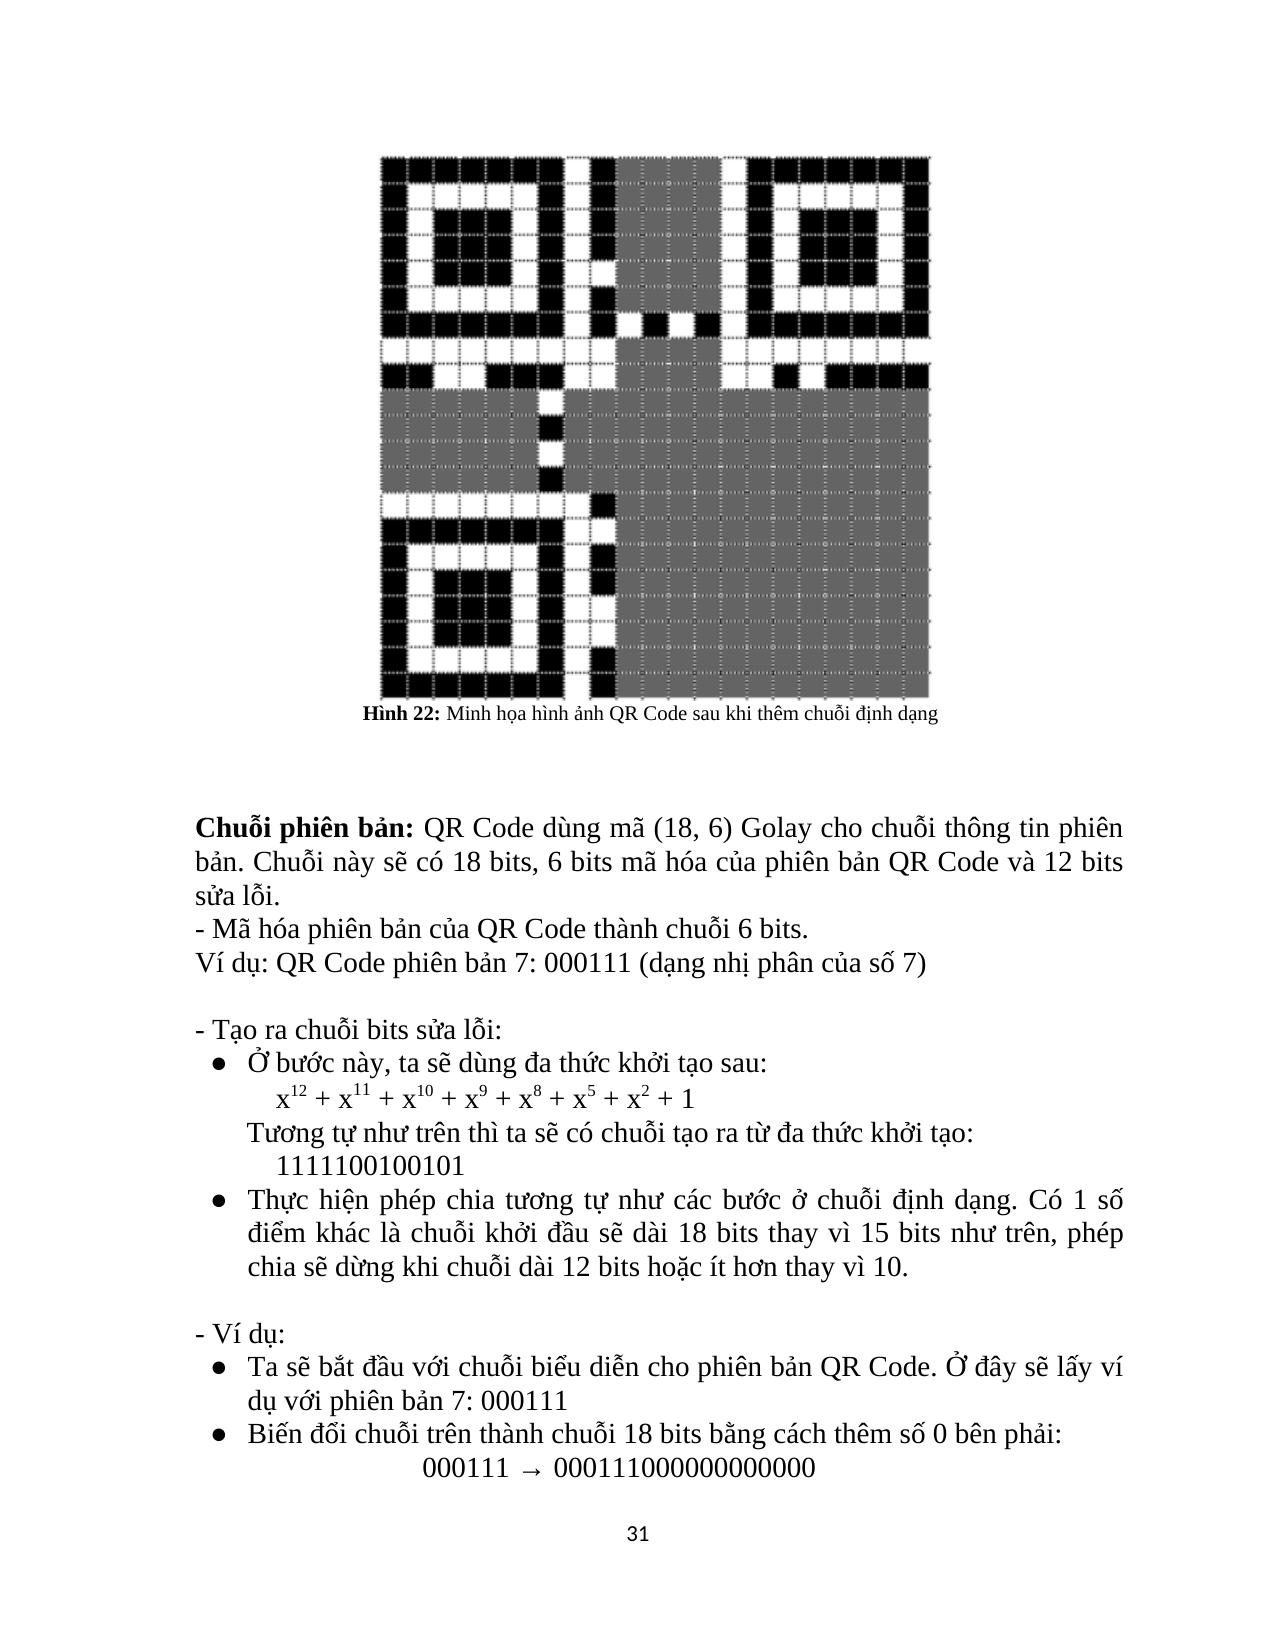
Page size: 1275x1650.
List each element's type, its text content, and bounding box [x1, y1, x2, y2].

text - Tạo ra chuỗi bits sửa lỗi: [195, 1012, 1125, 1045]
list Ta sẽ bắt đầu với chuỗi biểu diễn cho phiên bản QR Code. Ở đây sẽ lấy ví dụ với phiên bản 7: 000111 [210, 1349, 1125, 1417]
list Biến đổi chuỗi trên thành chuỗi 18 bits bằng cách thêm số 0 bên phải: [210, 1417, 1125, 1450]
picture [371, 150, 937, 701]
text Hình 22: Minh họa hình ảnh QR Code sau khi thêm chuỗi định dạng [150, 701, 1125, 725]
text 1111100100101 [210, 1148, 1125, 1182]
text x12 + x11 + x10 + x9 + x8 + x5 + x2 + 1 [210, 1079, 1125, 1115]
text Chuỗi phiên bản: QR Code dùng mã (18, 6) Golay cho chuỗi thông tin phiên bản. Chuỗi này sẽ có 18 bits, 6 bits mã hóa của phiên bản QR Code và 12 bits sửa lỗi. [195, 811, 1125, 911]
list Ở bước này, ta sẽ dùng đa thức khởi tạo sau: [210, 1045, 1125, 1079]
text Tương tự như trên thì ta sẽ có chuỗi tạo ra từ đa thức khởi tạo: [210, 1115, 1125, 1148]
list Thực hiện phép chia tương tự như các bước ở chuỗi định dạng. Có 1 số điểm khác là chuỗi khởi đầu sẽ dài 18 bits thay vì 15 bits như trên, phép chia sẽ dừng khi chuỗi dài 12 bits hoặc ít hơn thay vì 10. [210, 1182, 1125, 1282]
text - Ví dụ: [195, 1316, 1125, 1349]
text 000111 → 000111000000000000 [195, 1450, 1125, 1484]
text Ví dụ: QR Code phiên bản 7: 000111 (dạng nhị phân của số 7) [195, 945, 1125, 978]
text - Mã hóa phiên bản của QR Code thành chuỗi 6 bits. [195, 911, 1125, 945]
